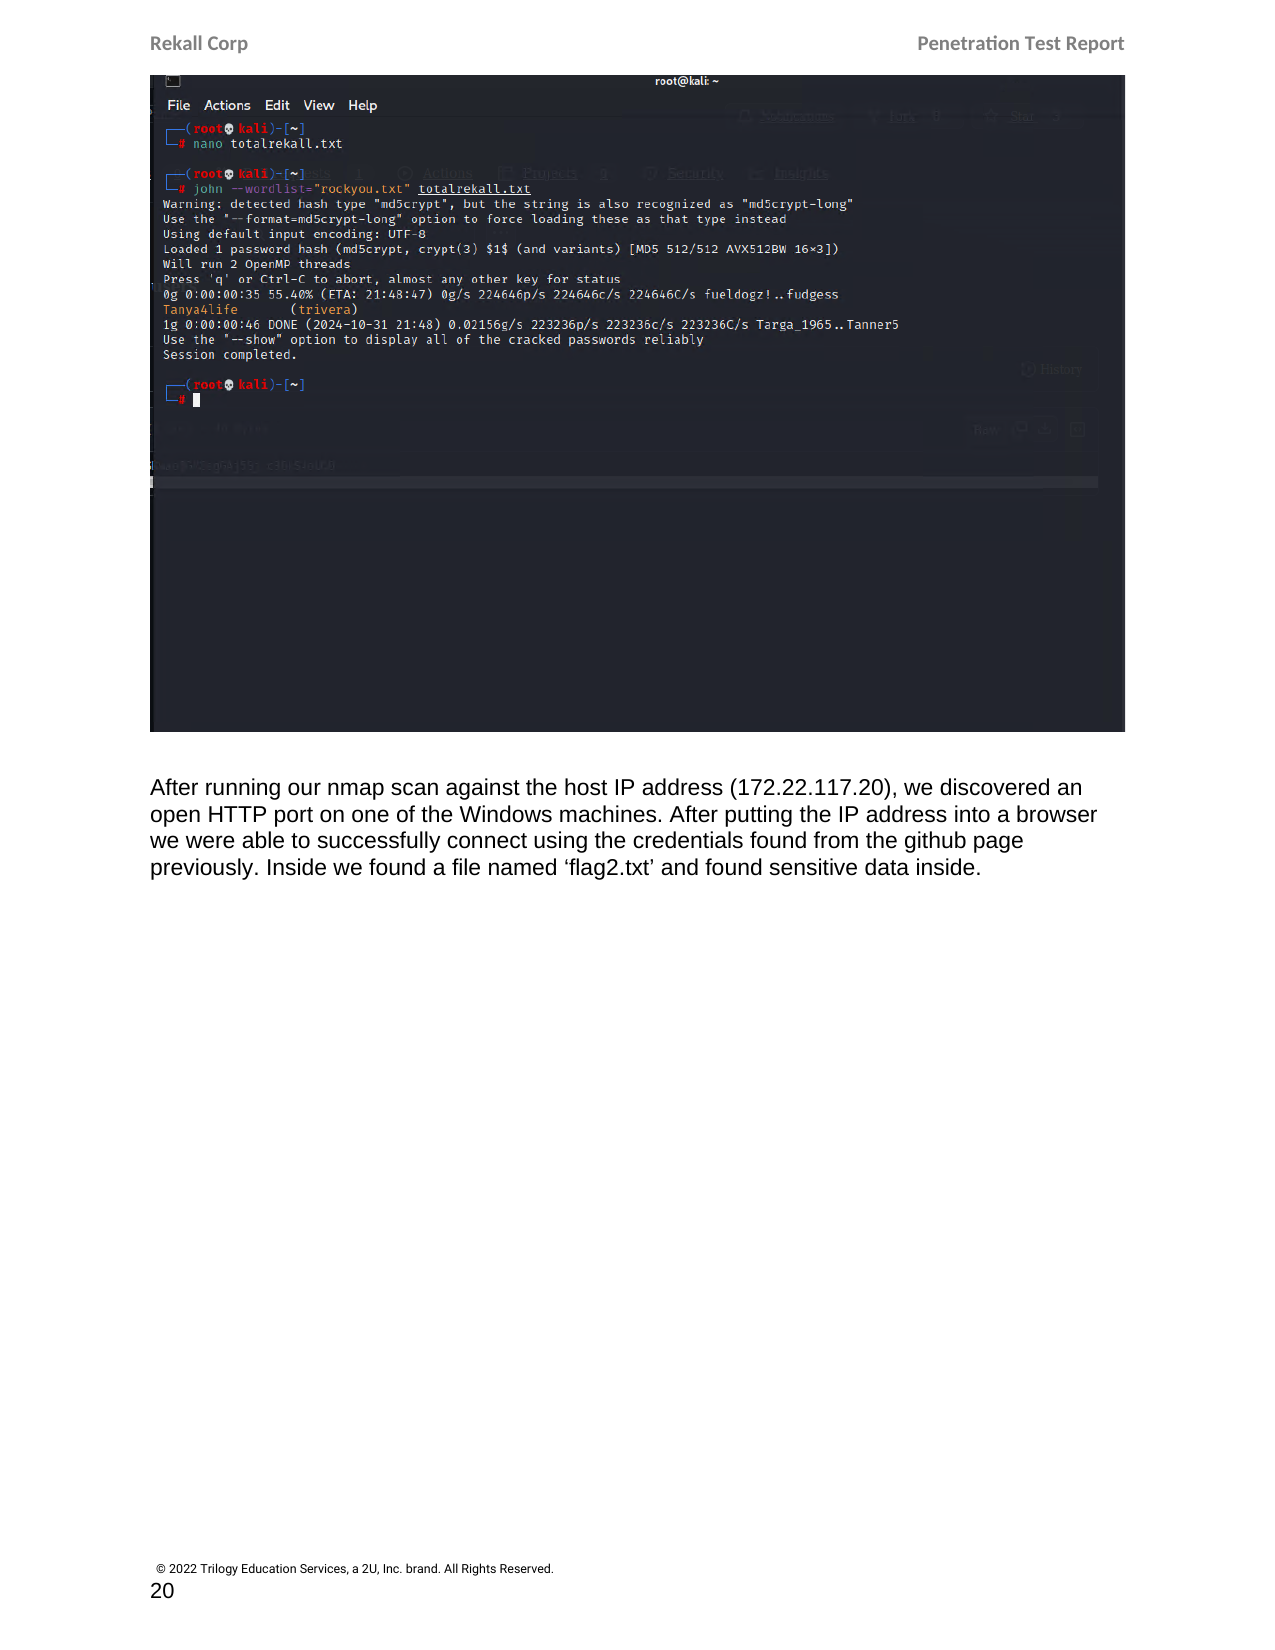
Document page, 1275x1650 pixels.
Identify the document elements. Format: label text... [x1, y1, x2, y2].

picture [150, 75, 1125, 732]
subtitle After running our nmap scan against the host IP address (172.22.117.20), we discovered an [150, 774, 1125, 801]
subtitle open HTTP port on one of the Windows machines. After putting the IP address into a browser [150, 801, 1125, 827]
subtitle we were able to successfully connect using the credentials found from the github page [150, 827, 1125, 853]
subtitle previously. Inside we found a file named ‘flag2.txt’ and found sensitive data inside. [150, 853, 1125, 880]
